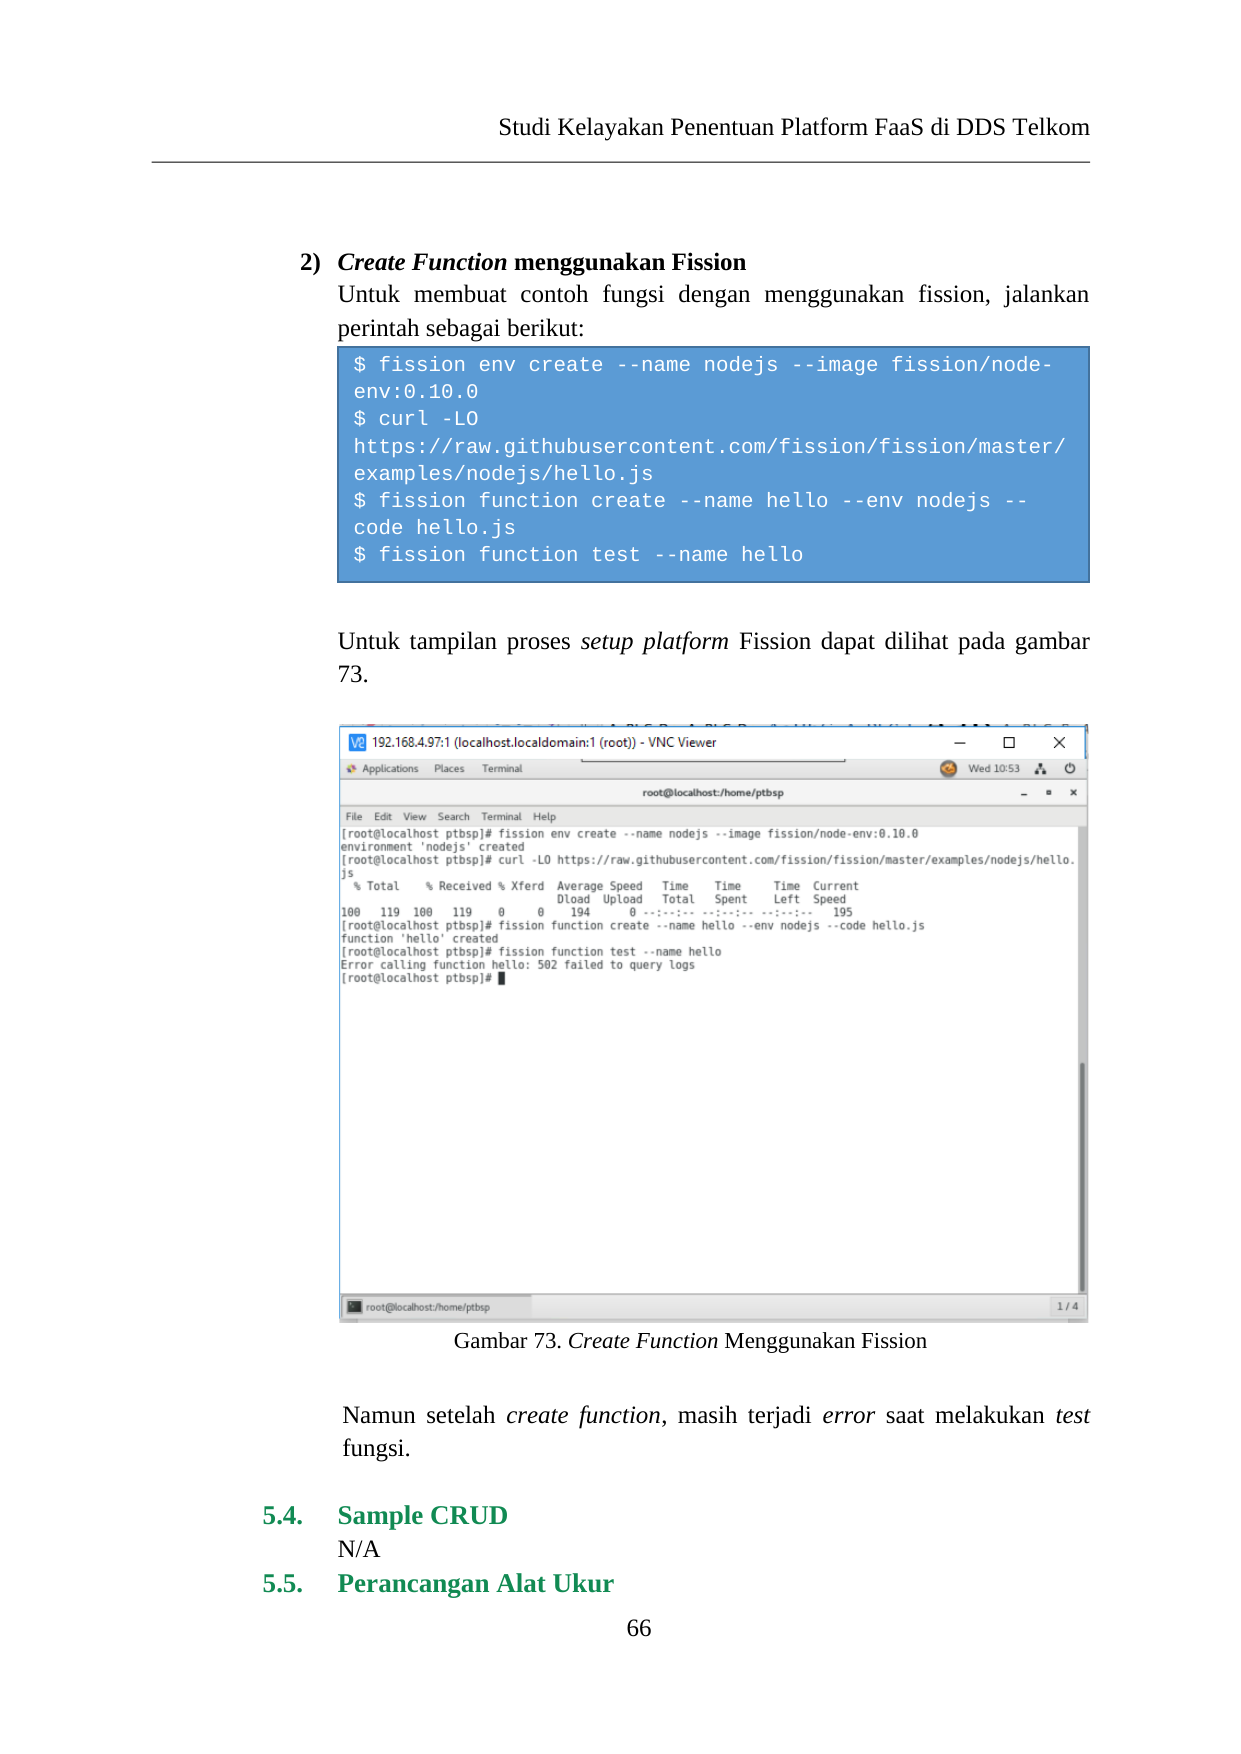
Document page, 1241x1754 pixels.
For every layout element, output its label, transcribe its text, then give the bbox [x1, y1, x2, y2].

text Gambar 73. Create Function Menggunakan Fission [291, 1327, 1090, 1354]
list Untuk membuat contoh fungsi dengan menggunakan fission, jalankan perintah sebagai berikut: [337, 279, 1090, 341]
subtitle Perancangan Alat Ukur [262, 1568, 1090, 1599]
list Create Function menggunakan Fission [300, 247, 1090, 275]
list Untuk tampilan proses setup platform Fission dapat dilihat pada gambar 73. [337, 626, 1090, 687]
subtitle Sample CRUD [262, 1499, 1090, 1530]
list Namun setelah create function, masih terjadi error saat melakukan test fungsi. [342, 1400, 1090, 1462]
text N/A [337, 1534, 1090, 1563]
picture [339, 724, 1089, 1323]
